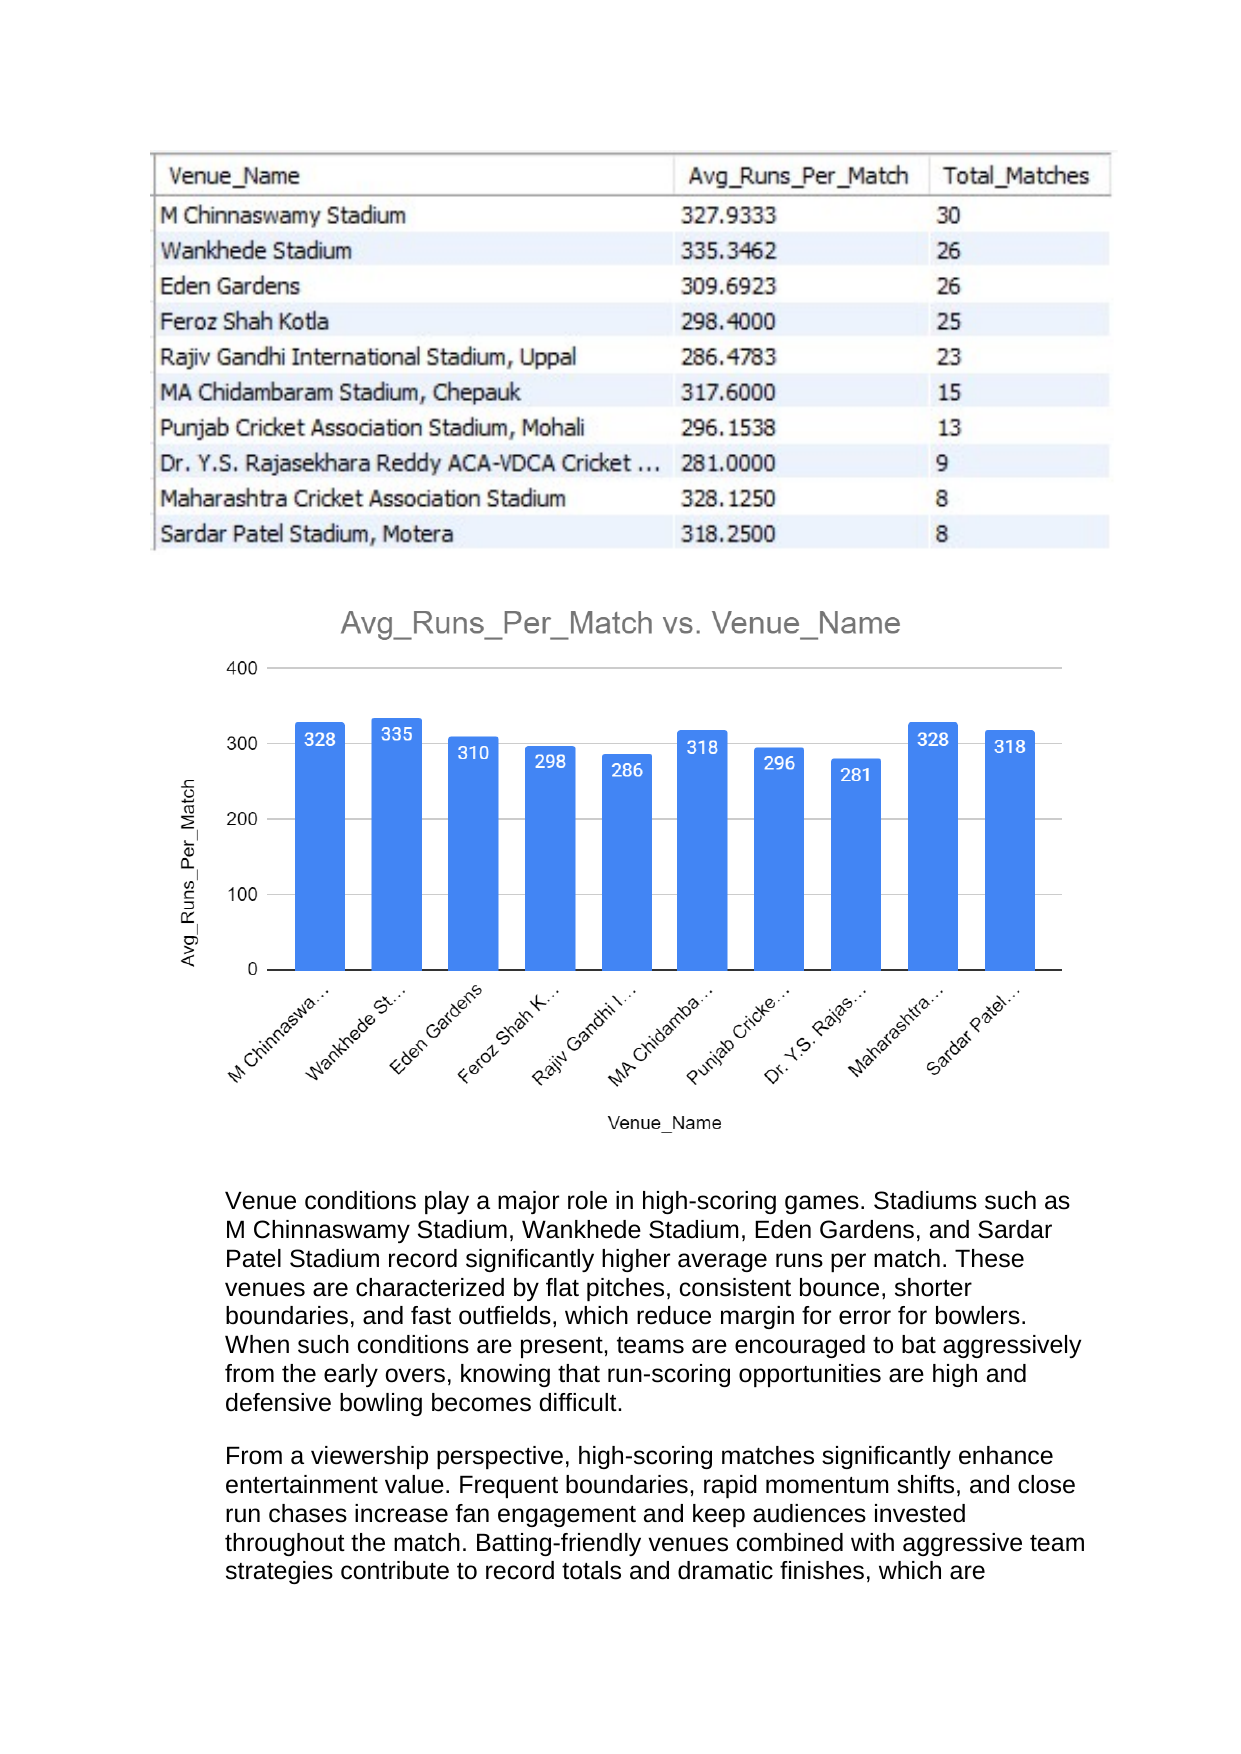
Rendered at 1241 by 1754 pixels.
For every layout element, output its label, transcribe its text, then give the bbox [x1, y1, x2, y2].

text Venue conditions play a major role in high-scoring games. Stadiums such as M Chinnaswamy Stadium, Wankhede Stadium, Eden Gardens, and Sardar Patel Stadium record significantly higher average runs per match. These venues are characterized by flat pitches, consistent bounce, shorter boundaries, and fast outfields, which reduce margin for error for bowlers. When such conditions are present, teams are encouraged to bat aggressively from the early overs, knowing that run-scoring opportunities are high and defensive bowling becomes difficult. [225, 1186, 1090, 1416]
picture [150, 150, 1118, 555]
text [225, 1441, 1090, 1585]
picture [150, 580, 1091, 1162]
